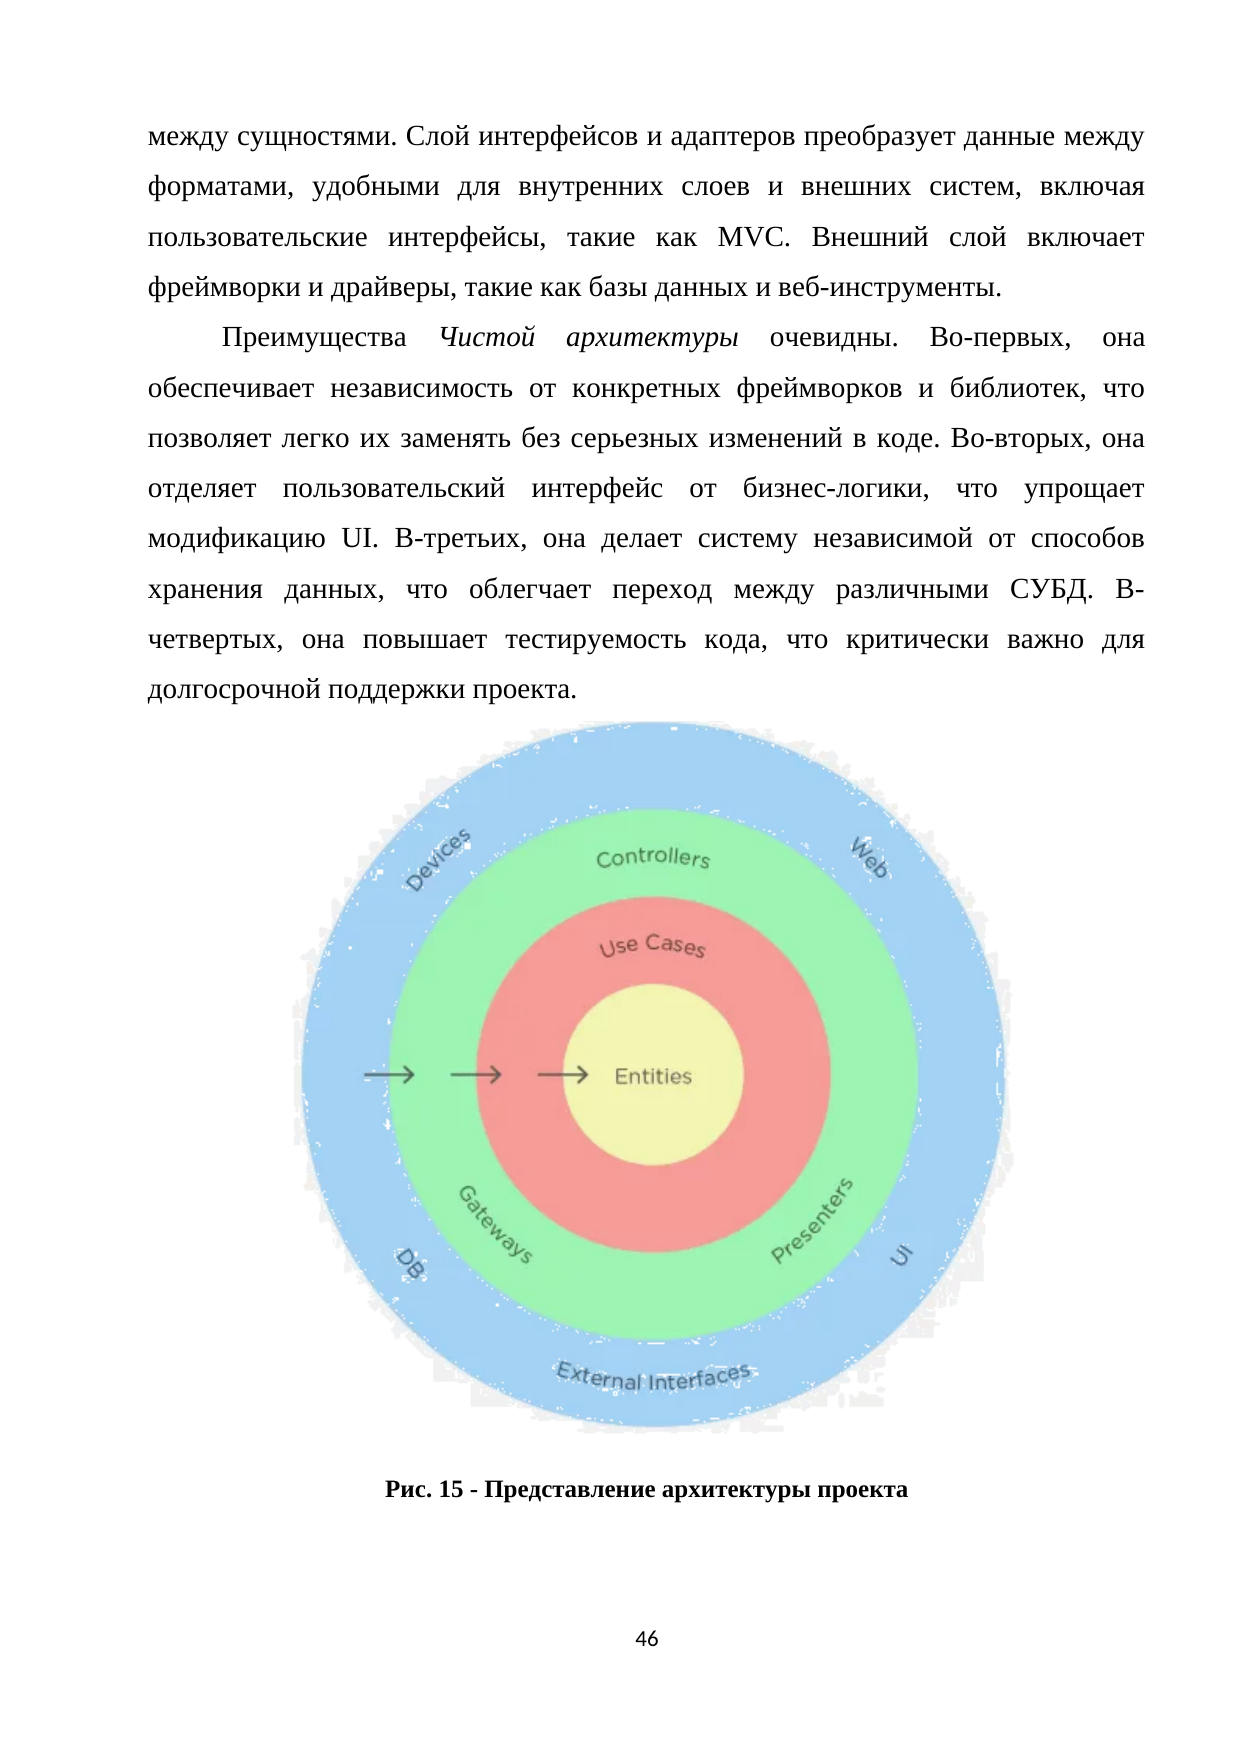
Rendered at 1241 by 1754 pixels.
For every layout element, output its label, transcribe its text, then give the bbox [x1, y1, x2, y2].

text Преимущества Чистой архитектуры очевидны. Во-первых, она обеспечивает независимость от конкретных фреймворков и библиотек, что позволяет легко их заменять без серьезных изменений в коде. Во-вторых, она отделяет пользовательский интерфейс от бизнес-логики, что упрощает модификацию UI. В-третьих, она делает систему независимой от способов хранения данных, что облегчает переход между различными СУБД. В-четвертых, она повышает тестируемость кода, что критически важно для долгосрочной поддержки проекта. [148, 319, 1146, 705]
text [148, 118, 1146, 303]
picture [252, 721, 1042, 1440]
text Рис. 15 - Представление архитектуры проекта [148, 1474, 1146, 1503]
